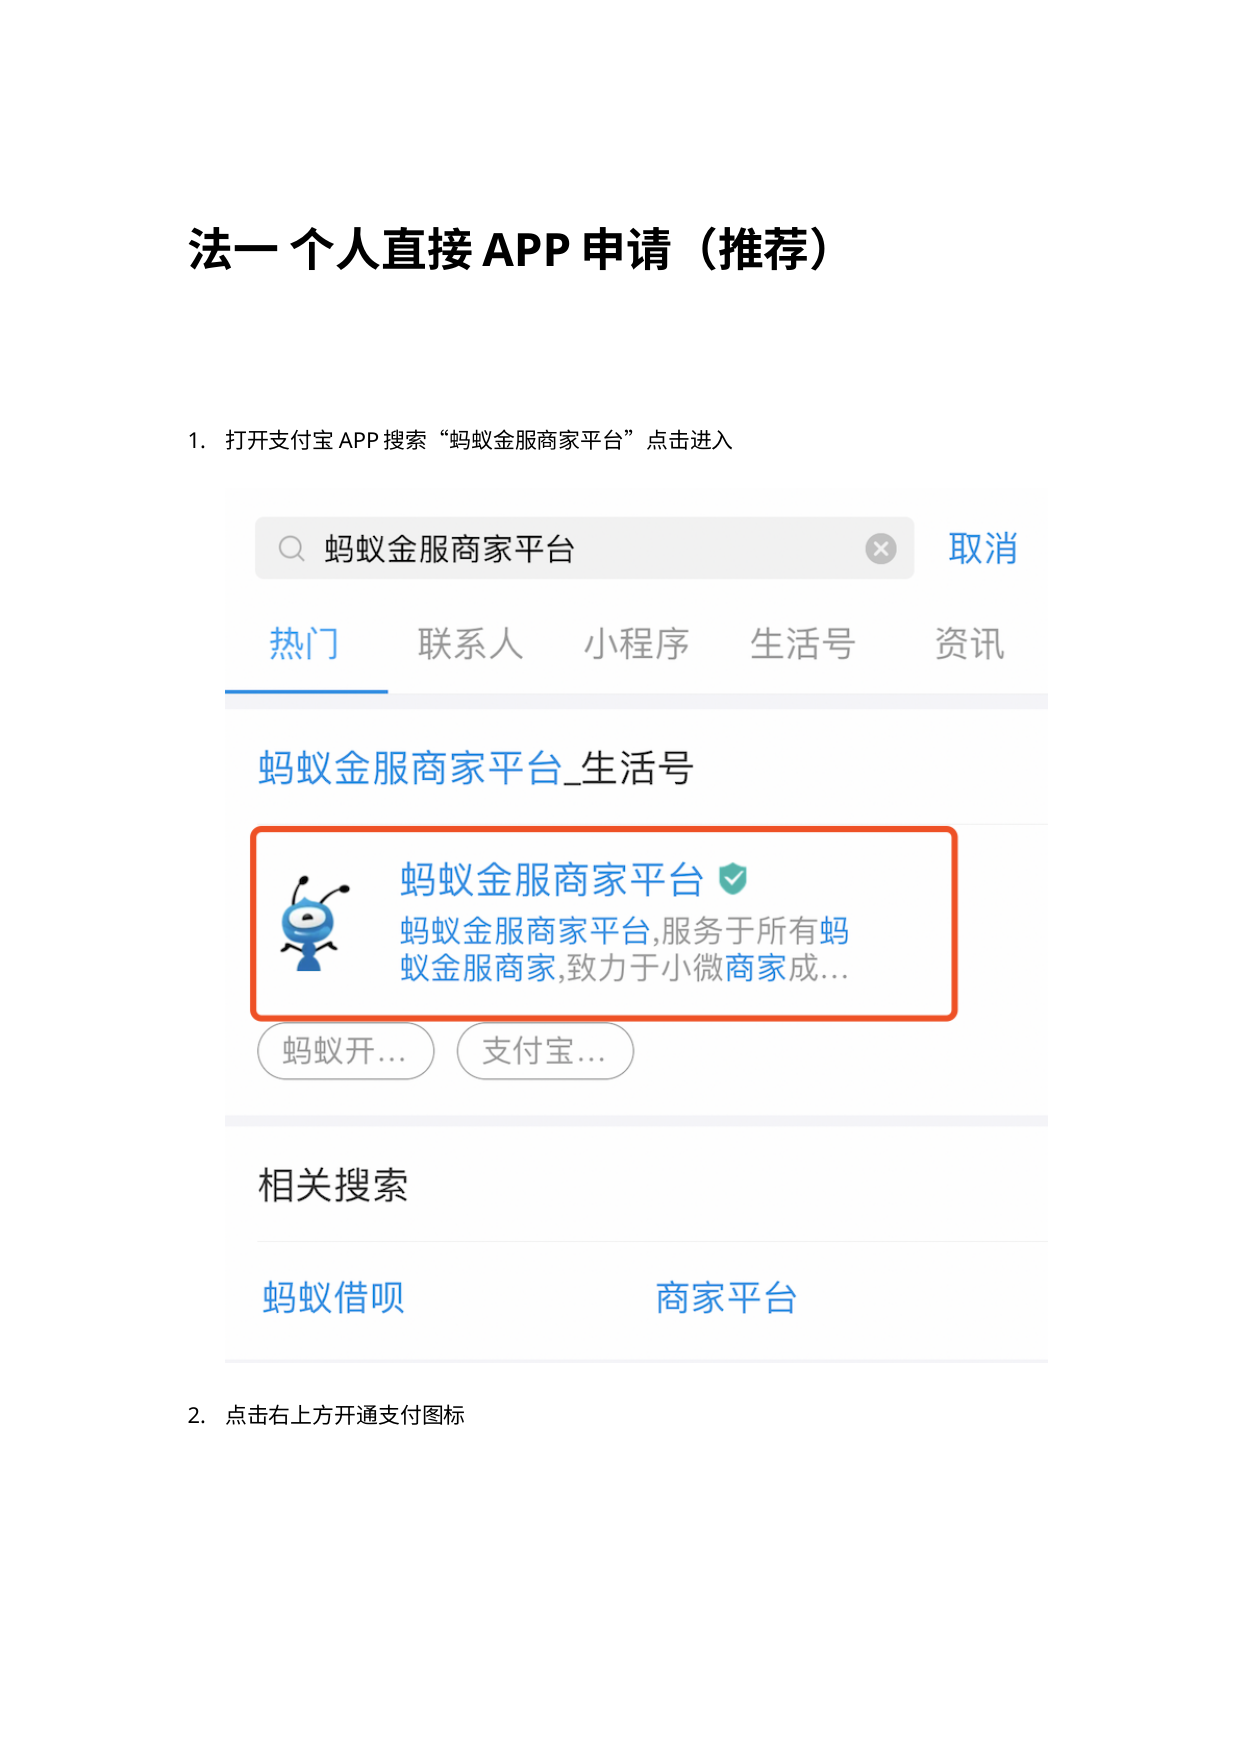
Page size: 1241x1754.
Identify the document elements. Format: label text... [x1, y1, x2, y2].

list 点击右上方开通支付图标 [187, 1398, 1053, 1431]
list 打开支付宝APP搜索“蚂蚁金服商家平台”点击进入 [187, 423, 1053, 456]
subtitle 法一 个人直接APP申请（推荐） [187, 197, 1053, 295]
picture [225, 488, 1048, 1363]
